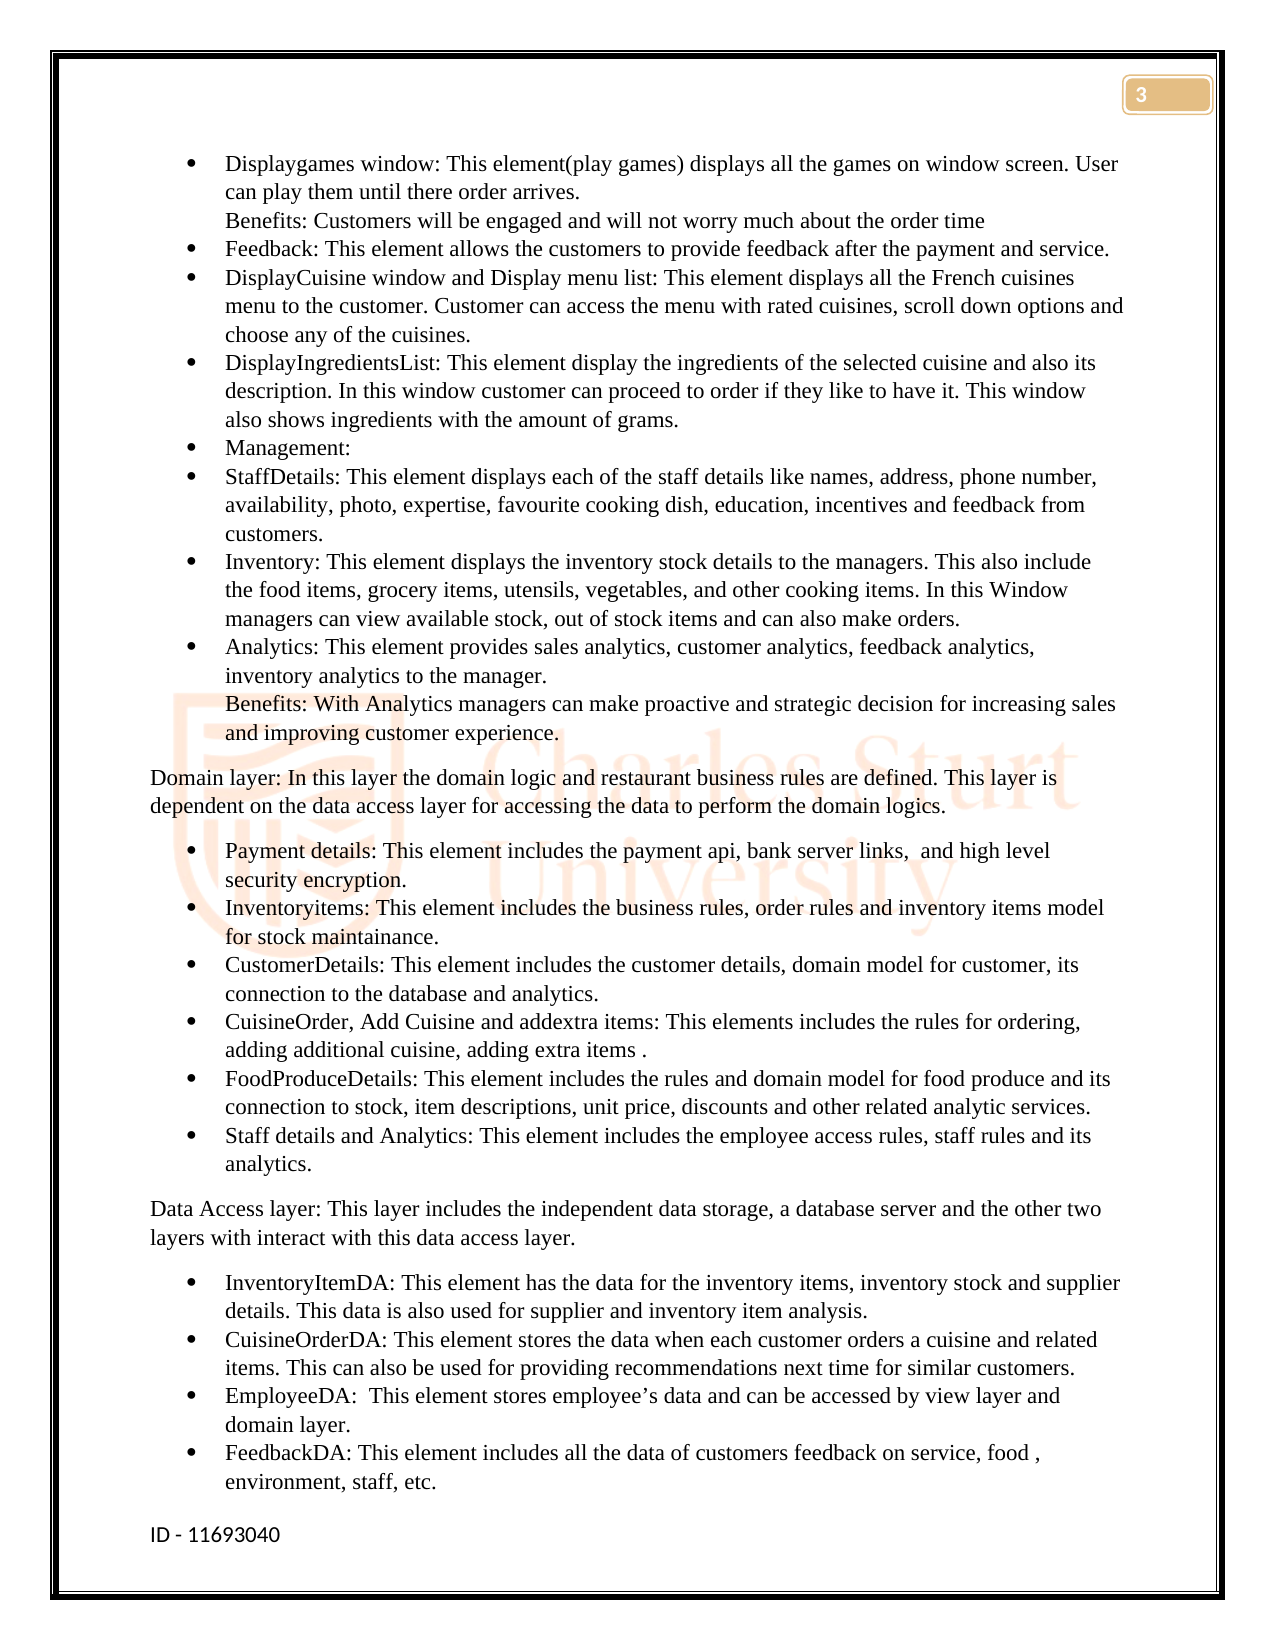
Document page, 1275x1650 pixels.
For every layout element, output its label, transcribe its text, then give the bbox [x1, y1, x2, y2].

list CuisineOrder, Add Cuisine and addextra items: This elements includes the rules for ordering, adding additional cuisine, adding extra items . [187, 1008, 1125, 1063]
list InventoryItemDA: This element has the data for the inventory items, inventory stock and supplier details. This data is also used for supplier and inventory item analysis. [187, 1269, 1125, 1324]
list Displaygames window: This element(play games) displays all the games on window screen. User can play them until there order arrives. Benefits: Customers will be engaged and will not worry much about the order time [187, 150, 1125, 233]
list EmployeeDA: This element stores employee’s data and can be accessed by view layer and domain layer. [187, 1383, 1125, 1437]
list Inventoryitems: This element includes the business rules, order rules and inventory items model for stock maintainance. [187, 894, 1125, 949]
list Payment details: This element includes the payment api, bank server links, and high level security encryption. [187, 837, 1125, 892]
list FoodProduceDetails: This element includes the rules and domain model for food produce and its connection to stock, item descriptions, unit price, discounts and other related analytic services. [187, 1065, 1125, 1120]
list Staff details and Analytics: This element includes the employee access rules, staff rules and its analytics. [187, 1122, 1125, 1177]
list CustomerDetails: This element includes the customer details, domain model for customer, its connection to the database and analytics. [187, 951, 1125, 1006]
list Feedback: This element allows the customers to provide feedback after the payment and service. [187, 235, 1125, 262]
list StaffDetails: This element displays each of the staff details like names, address, phone number, availability, photo, expertise, favourite cooking dish, education, incentives and feedback from customers. [187, 463, 1125, 546]
list Inventory: This element displays the inventory stock details to the managers. This also include the food items, grocery items, utensils, vegetables, and other cooking items. In this Window managers can view available stock, out of stock items and can also make orders. [187, 548, 1125, 631]
text Domain layer: In this layer the domain logic and restaurant business rules are defined. This layer is dependent on the data access layer for accessing the data to perform the domain logics. [150, 764, 1125, 819]
list CuisineOrderDA: This element stores the data when each customer orders a cuisine and related items. This can also be used for providing recommendations next time for similar customers. [187, 1326, 1125, 1381]
list DisplayIngredientsList: This element display the ingredients of the selected cuisine and also its description. In this window customer can proceed to order if they like to have it. This window also shows ingredients with the amount of grams. [187, 349, 1125, 432]
list FeedbackDA: This element includes all the data of customers feedback on service, food , environment, staff, etc. [187, 1439, 1125, 1494]
list Management: [187, 434, 1125, 461]
text Data Access layer: This layer includes the independent data storage, a database server and the other two layers with interact with this data access layer. [150, 1195, 1125, 1250]
list Analytics: This element provides sales analytics, customer analytics, feedback analytics, inventory analytics to the manager. Benefits: With Analytics managers can make proactive and strategic decision for increasing sales and improving customer experience. [187, 633, 1125, 745]
list DisplayCuisine window and Display menu list: This element displays all the French cuisines menu to the customer. Customer can access the menu with rated cuisines, scroll down options and choose any of the cuisines. [187, 264, 1125, 347]
